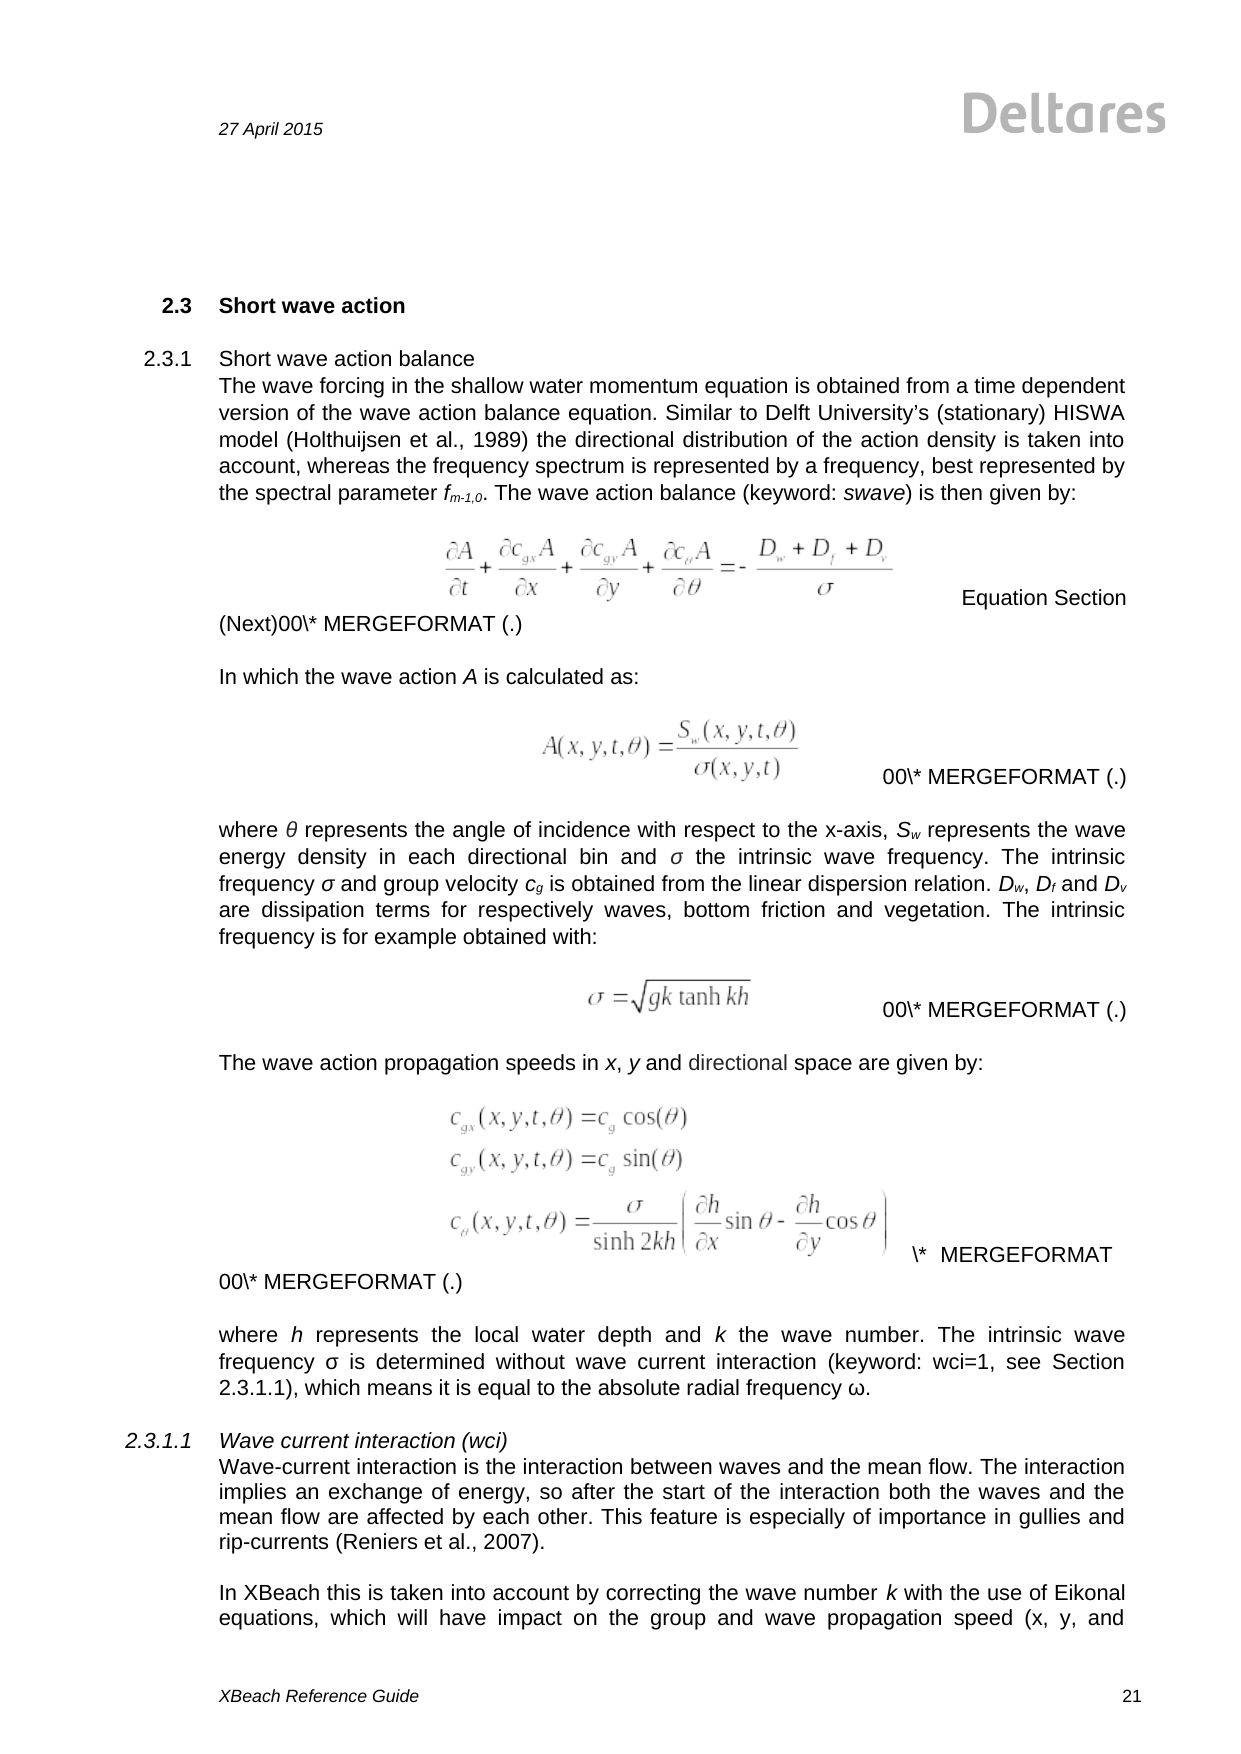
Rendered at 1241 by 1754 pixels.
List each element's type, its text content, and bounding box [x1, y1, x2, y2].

subtitle Wave current interaction (wci) [192, 1427, 1126, 1453]
text where h represents the local water depth and k the wave number. The intrinsic wave frequency σ is determined without wave current interaction (keyword: wci=1, see Section 2.3.1.1), which means it is equal to the absolute radial frequency ω. [218, 1321, 1126, 1400]
text In which the wave action A is calculated as: [218, 663, 1126, 689]
text The wave action propagation speeds in x, y and directional space are given by: [218, 1049, 1126, 1075]
text where θ represents the angle of incidence with respect to the x-axis, Sw represents the wave energy density in each directional bin and σ the intrinsic wave frequency. The intrinsic frequency σ and group velocity cg is obtained from the linear dispersion relation. Dw, Df and Dv are dissipation terms for respectively waves, bottom friction and vegetation. The intrinsic frequency is for example obtained with: [218, 816, 1126, 949]
text Wave-current interaction is the interaction between waves and the mean flow. The interaction implies an exchange of energy, so after the start of the interaction both the waves and the mean flow are affected by each other. This feature is especially of importance in gullies and rip-currents (Reniers et al., 2007). [218, 1453, 1126, 1554]
subtitle Short wave action [192, 292, 1126, 319]
picture [964, 75, 1166, 133]
text The wave forcing in the shallow water momentum equation is obtained from a time dependent version of the wave action balance equation. Similar to Delft University’s (stationary) HISWA model (Holthuijsen et al., 1989) the directional distribution of the action density is taken into account, whereas the frequency spectrum is represented by a frequency, best represented by the spectral parameter fm-1,0. The wave action balance (keyword: swave) is then given by: [218, 372, 1126, 505]
subtitle Short wave action balance [192, 346, 1126, 372]
